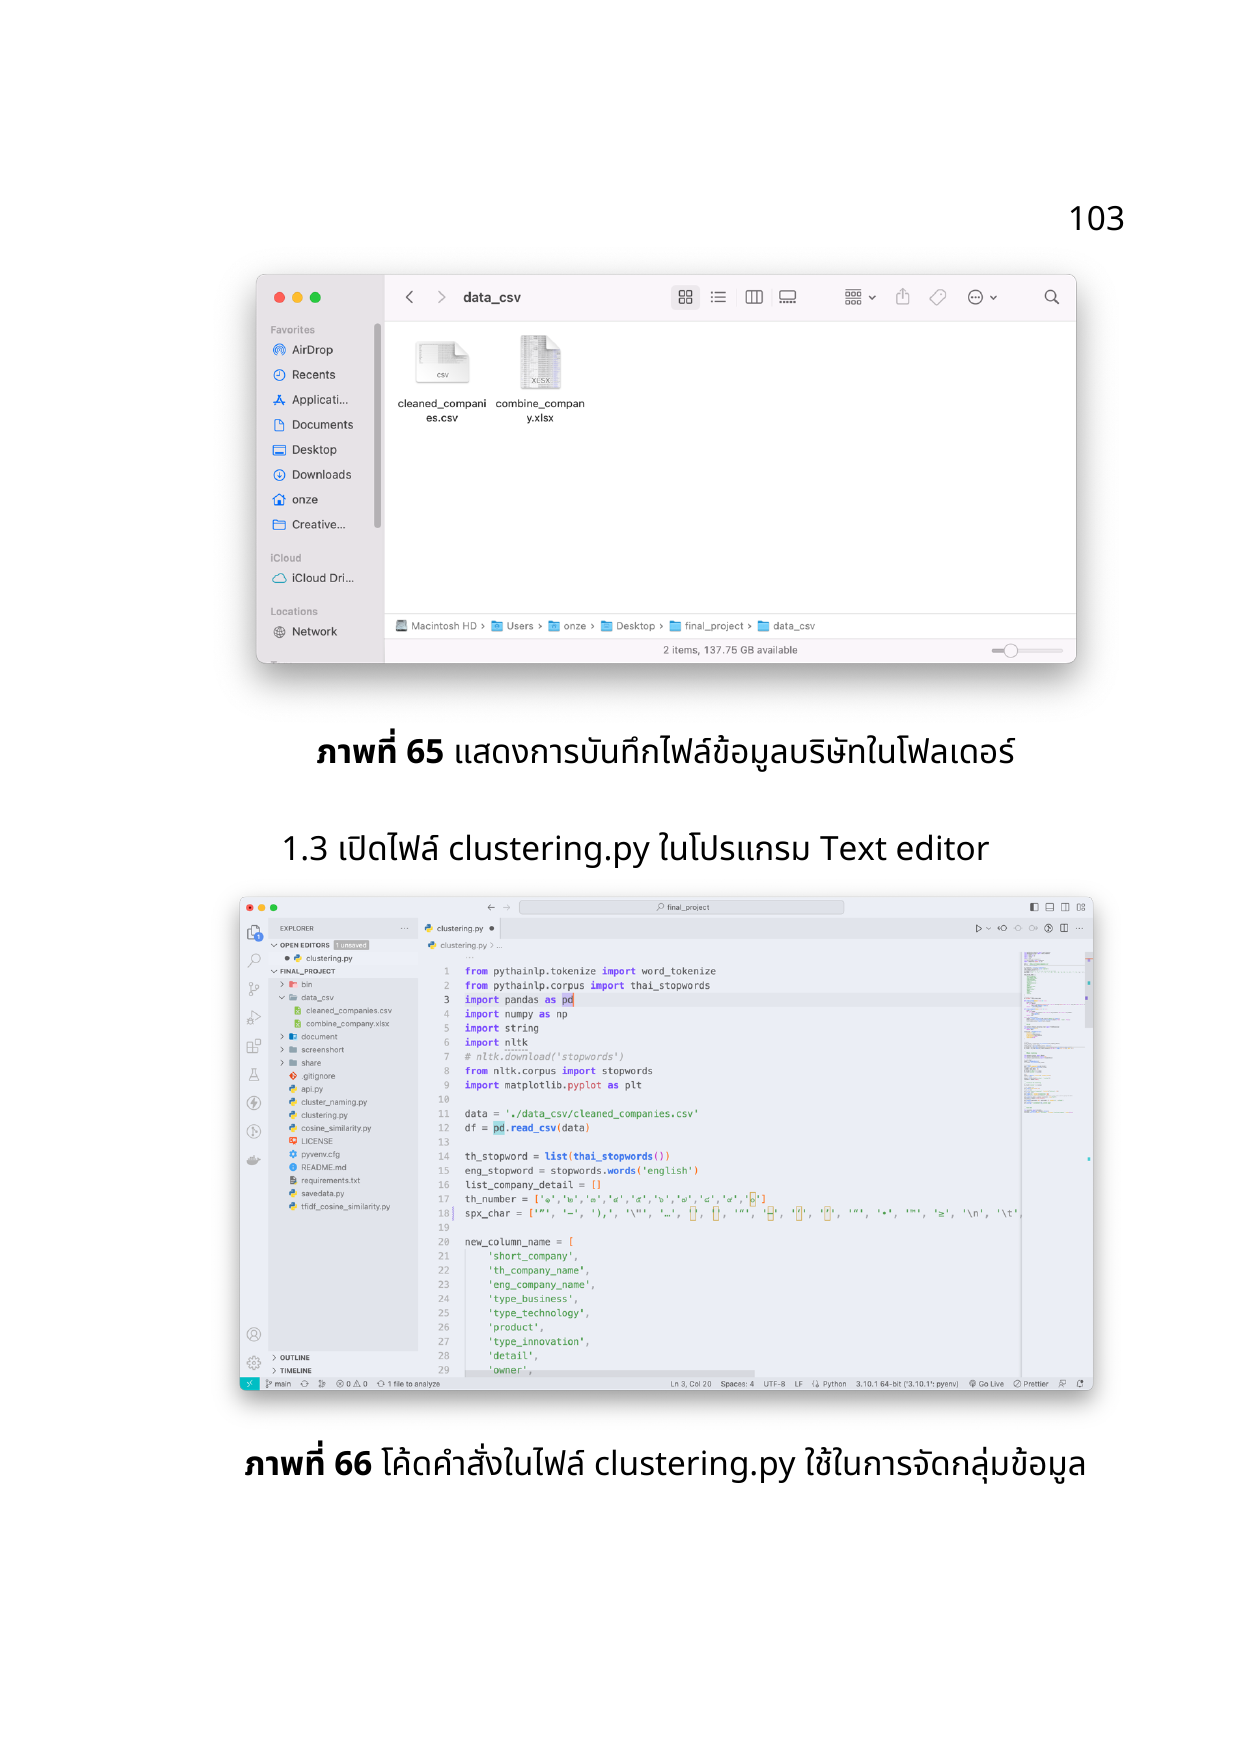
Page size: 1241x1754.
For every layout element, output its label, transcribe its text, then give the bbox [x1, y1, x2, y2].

text 1.3 เปิดไฟล์ clustering.py ในโปรแกรม Text editor [206, 824, 1125, 875]
picture [206, 875, 1125, 1434]
picture [206, 240, 1125, 729]
